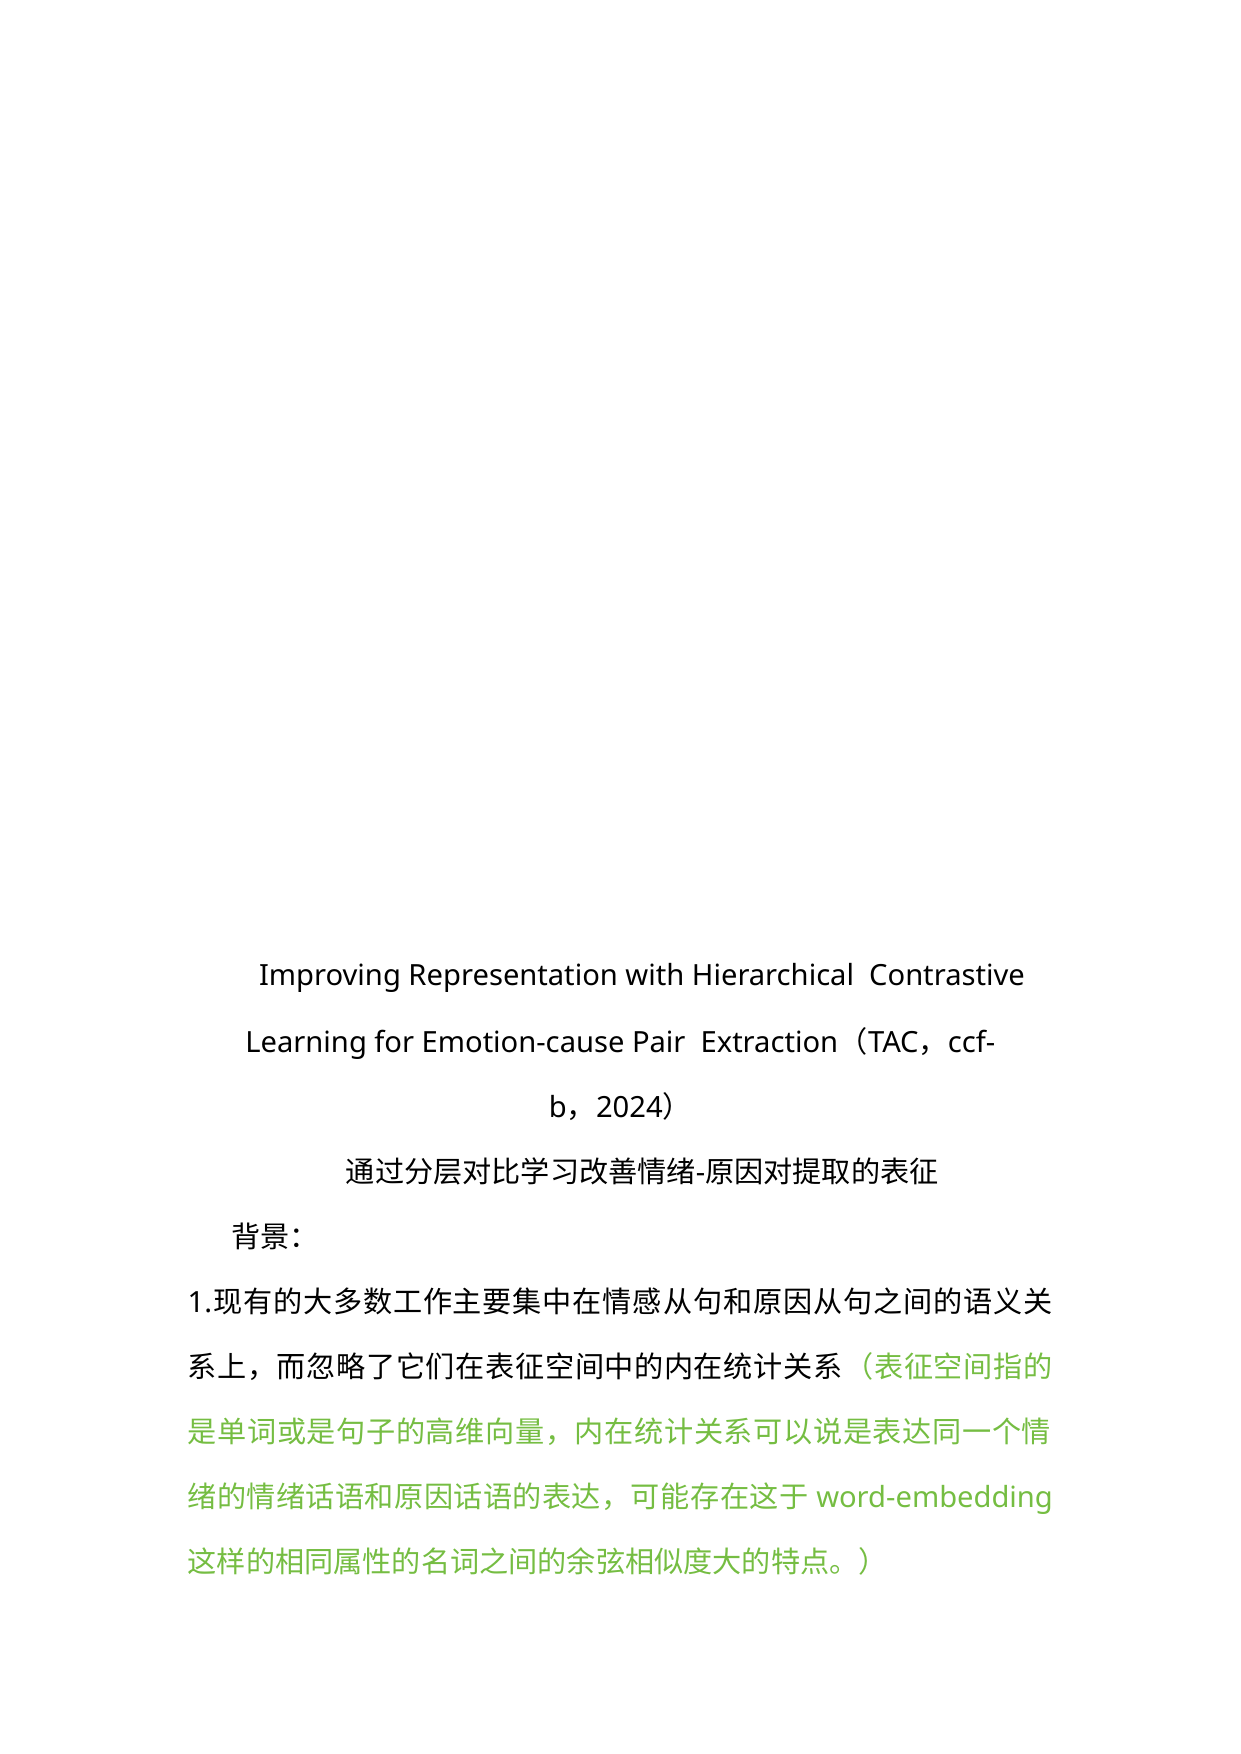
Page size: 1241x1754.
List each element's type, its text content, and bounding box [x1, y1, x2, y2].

text Improving Representation with Hierarchical Contrastive Learning for Emotion-cause Pair Extraction（TAC，ccf-b，2024） [187, 942, 1053, 1137]
text 背景： 1.现有的大多数工作主要集中在情感从句和原因从句之间的语义关系上，而忽略了它们在表征空间中的内在统计关系（表征空间指的是单词或是句子的高维向量，内在统计关系可以说是表达同一个情绪的情绪话语和原因话语的表达，可能存在这于word-embedding这样的相同属性的名词之间的余弦相似度大的特点。） [187, 1202, 1053, 1592]
text 通过分层对比学习改善情绪-原因对提取的表征 [187, 1137, 1053, 1202]
